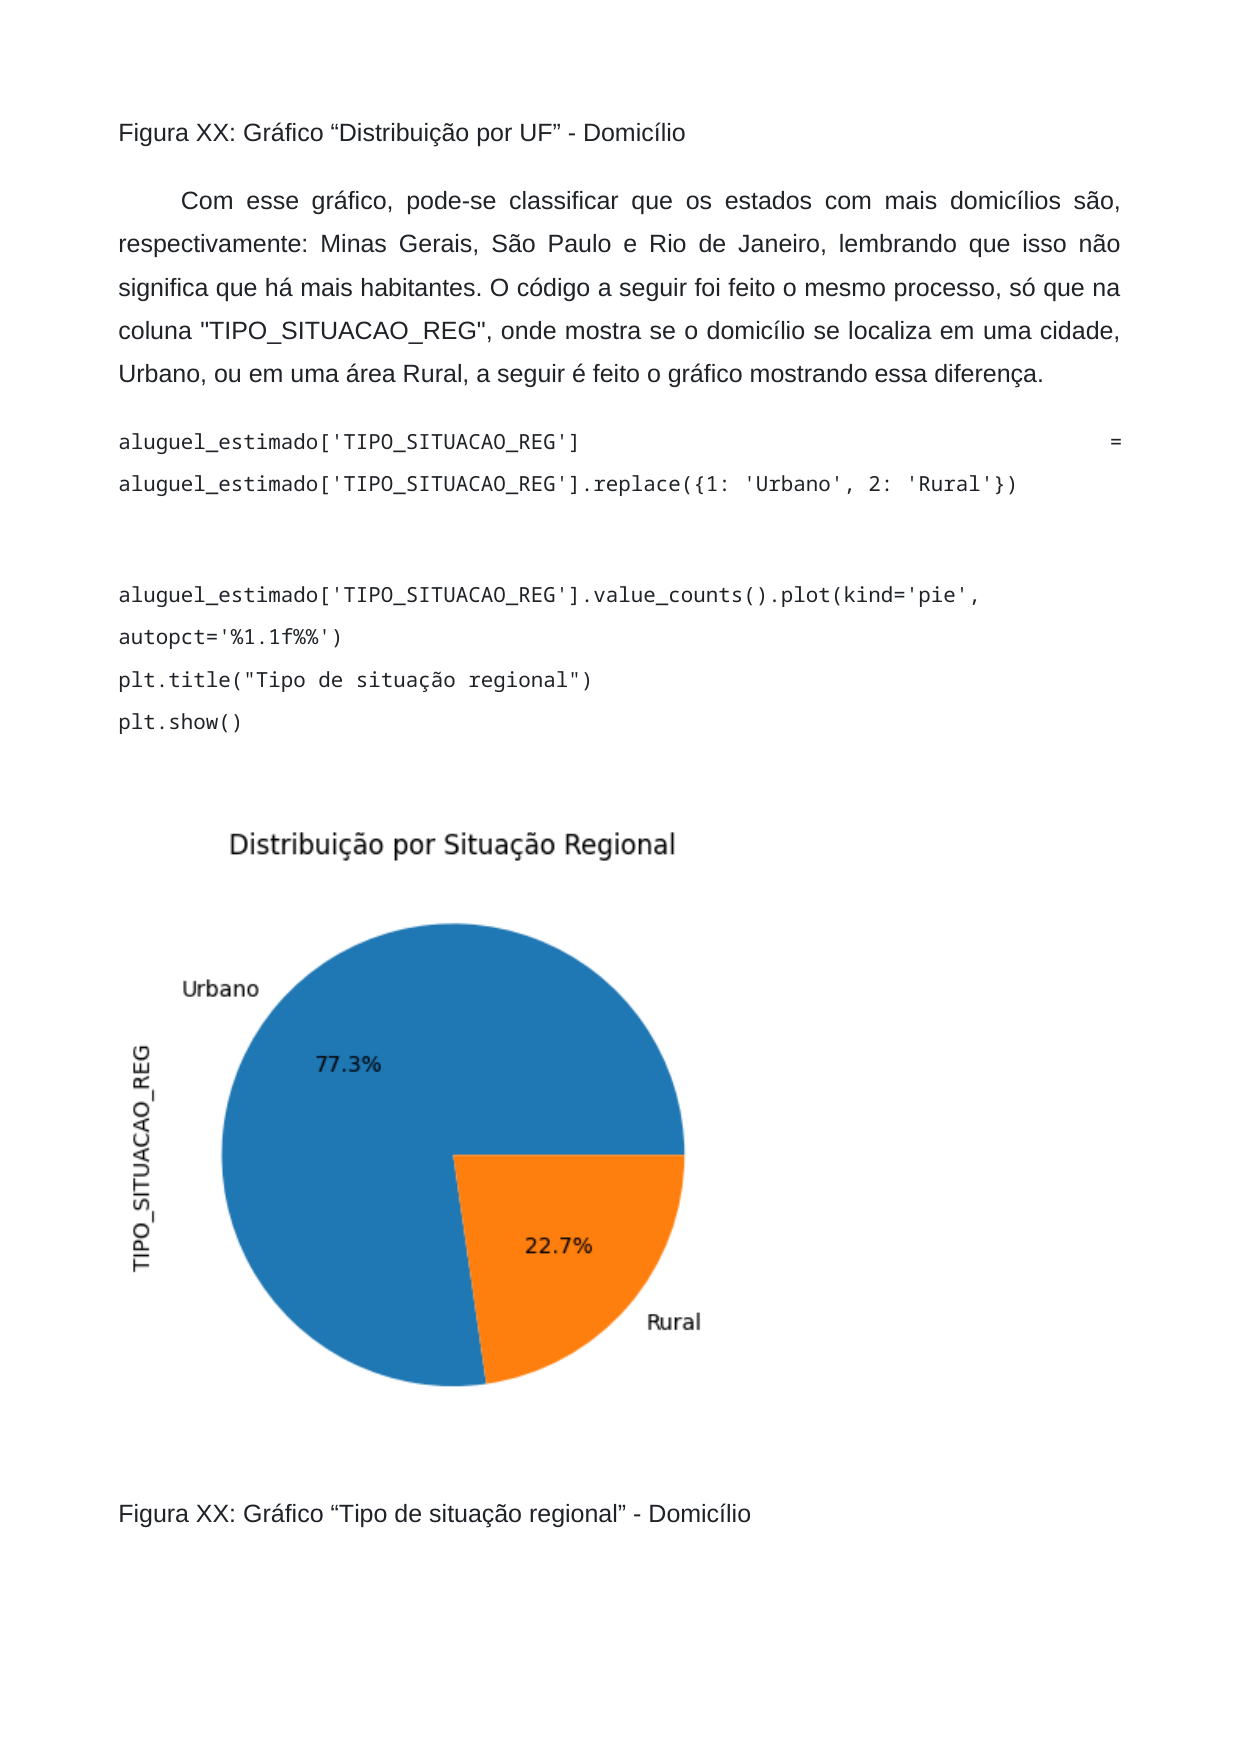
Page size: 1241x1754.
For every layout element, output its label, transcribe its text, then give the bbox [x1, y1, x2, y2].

text Figura XX: Gráfico “Distribuição por UF” - Domicílio [118, 118, 1122, 147]
text Figura XX: Gráfico “Tipo de situação regional” - Domicílio [118, 1499, 1122, 1528]
text plt.show() [118, 707, 1122, 736]
text aluguel_estimado['TIPO_SITUACAO_REG'] = aluguel_estimado['TIPO_SITUACAO_REG'].replace({1: 'Urbano', 2: 'Rural'}) [118, 427, 1122, 498]
text aluguel_estimado['TIPO_SITUACAO_REG'].value_counts().plot(kind='pie', autopct='%1.1f%%') [118, 580, 1122, 651]
text Com esse gráfico, pode-se classificar que os estados com mais domicílios são, respectivamente: Minas Gerais, São Paulo e Rio de Janeiro, lembrando que isso não significa que há mais habitantes. O código a seguir foi feito o mesmo processo, só que na coluna "TIPO_SITUACAO_REG", onde mostra se o domicílio se localiza em uma cidade, Urbano, ou em uma área Rural, a seguir é feito o gráfico mostrando essa diferença. [118, 186, 1122, 387]
text plt.title("Tipo de situação regional") [118, 665, 1122, 693]
picture [118, 817, 758, 1460]
